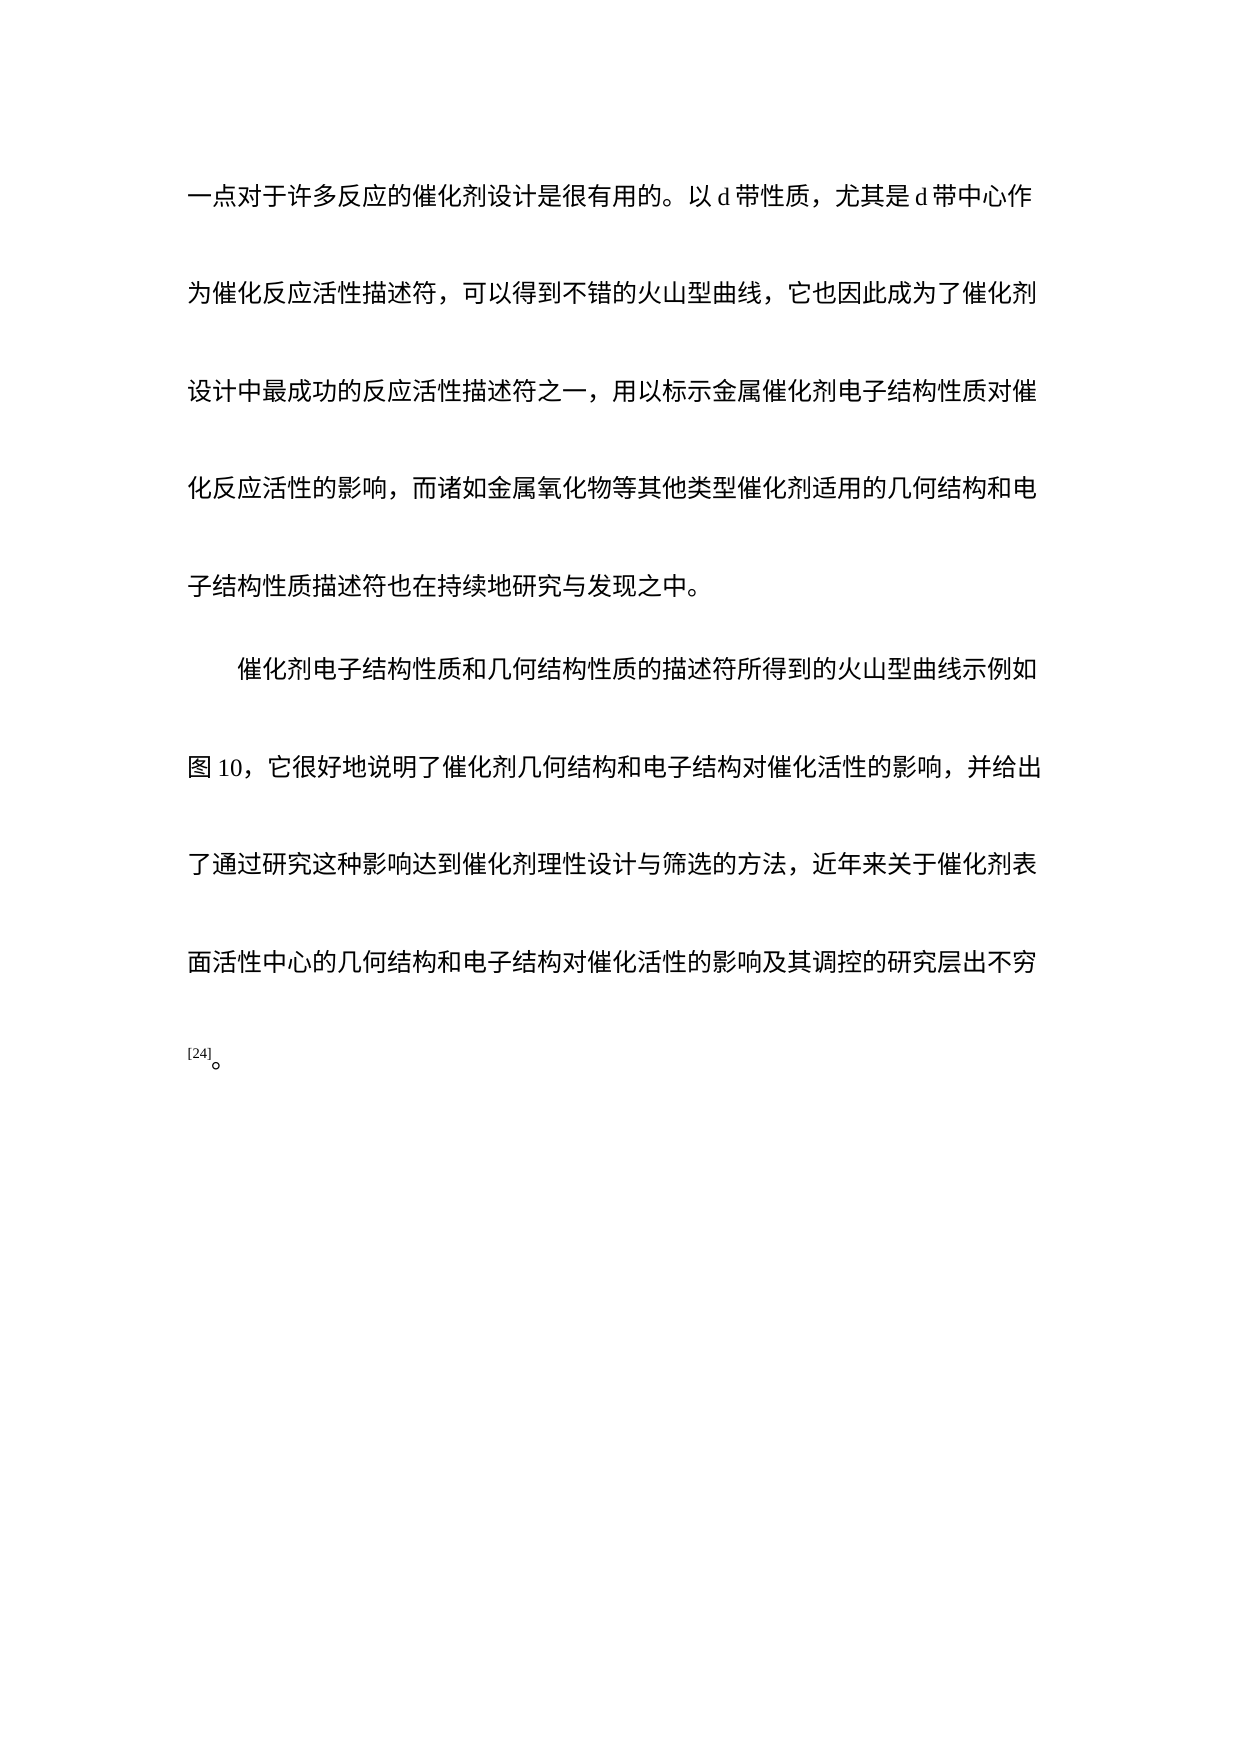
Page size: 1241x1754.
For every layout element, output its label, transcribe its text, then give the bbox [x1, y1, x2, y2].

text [187, 162, 1053, 617]
text 催化剂电子结构性质和几何结构性质的描述符所得到的火山型曲线示例如图10，它很好地说明了催化剂几何结构和电子结构对催化活性的影响，并给出了通过研究这种影响达到催化剂理性设计与筛选的方法，近年来关于催化剂表面活性中心的几何结构和电子结构对催化活性的影响及其调控的研究层出不穷[24]。 [187, 635, 1053, 1090]
